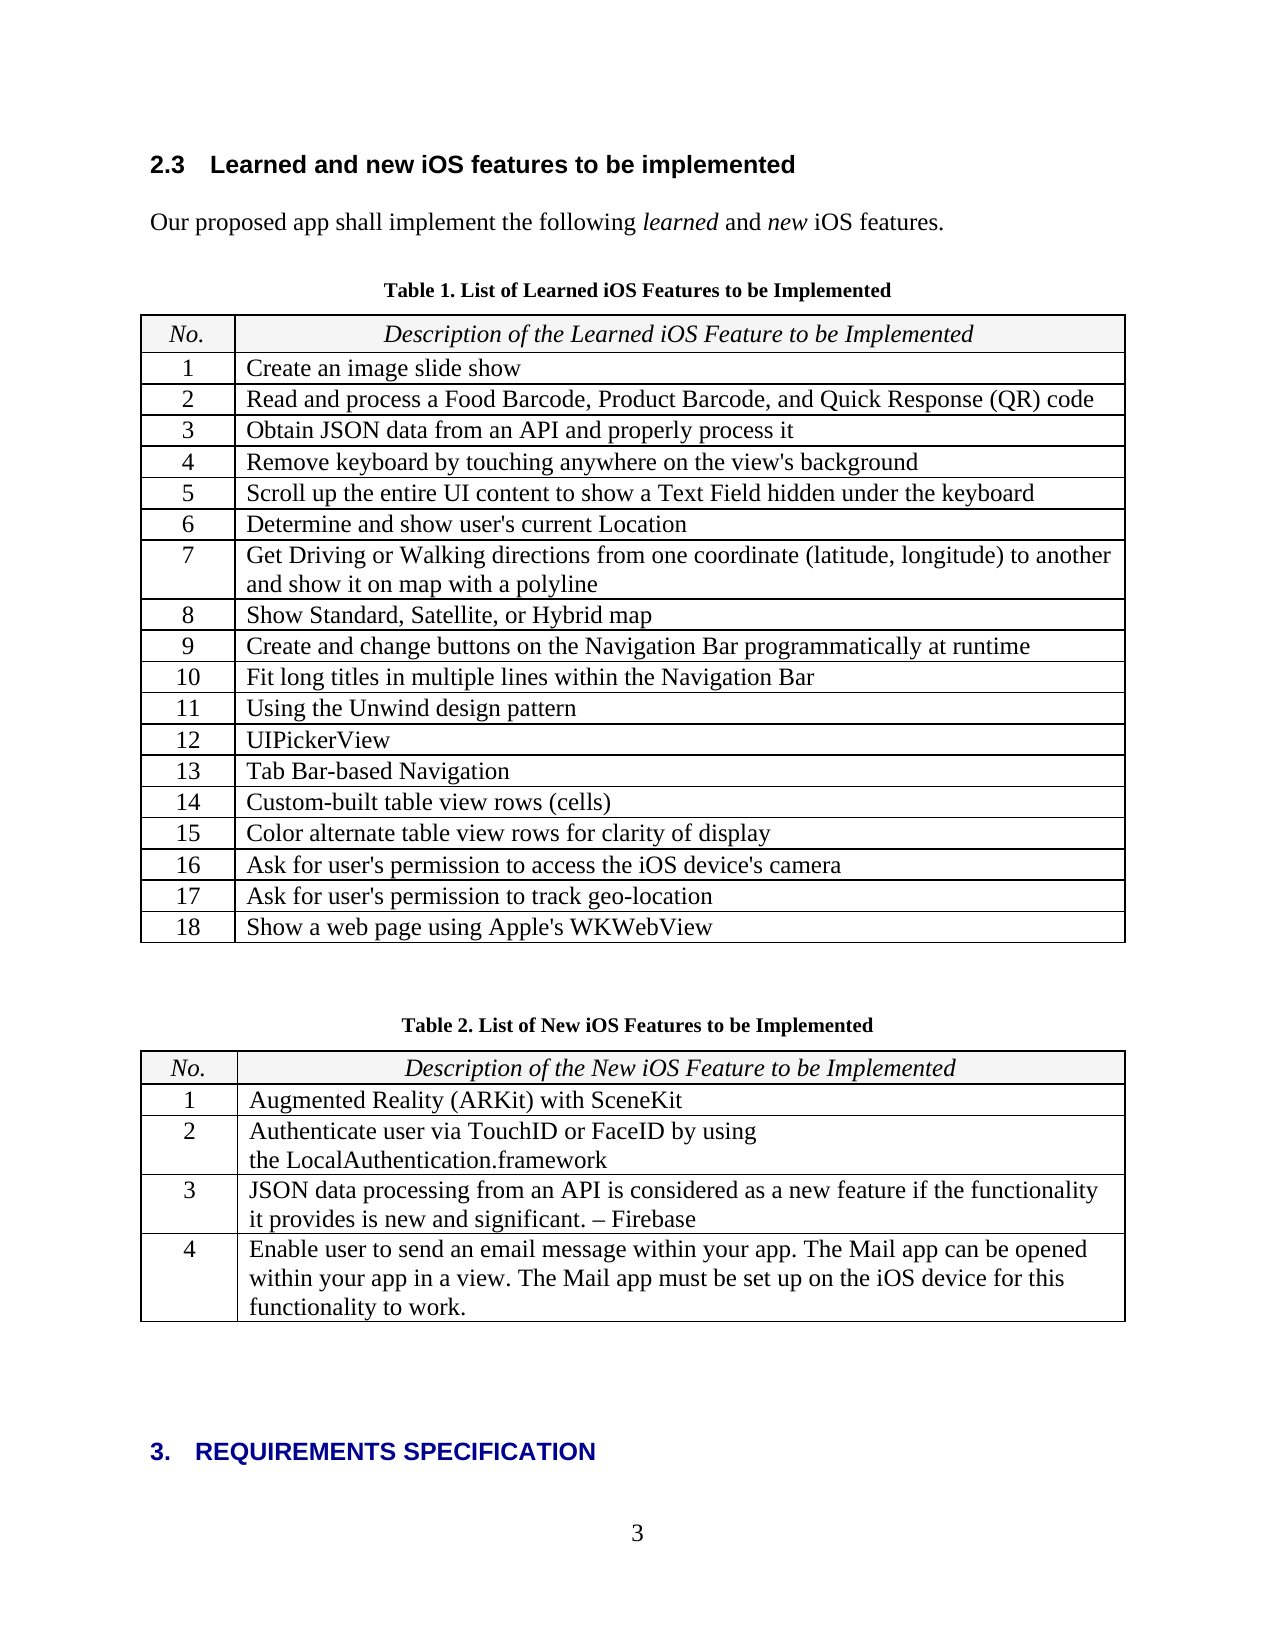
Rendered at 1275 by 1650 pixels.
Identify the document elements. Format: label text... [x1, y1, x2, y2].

subtitle Learned and new iOS features to be implemented [150, 150, 1125, 179]
table_cell 15 [142, 818, 234, 848]
text Table 1. List of Learned iOS Features to be Implemented [150, 277, 1125, 302]
table_cell Ask for user's permission to track geo-location [236, 881, 1124, 911]
table_cell 10 [142, 662, 234, 692]
table_cell Fit long titles in multiple lines within the Navigation Bar [236, 662, 1124, 692]
table_cell Get Driving or Walking directions from one coordinate (latitude, longitude) to another and show it on map with a polyline [236, 541, 1124, 598]
table_cell Scroll up the entire UI content to show a Text Field hidden under the keyboard [236, 478, 1124, 508]
table_cell Authenticate user via TouchID or FaceID by using the LocalAuthentication.framework [238, 1116, 1124, 1174]
table_cell Tab Bar-based Navigation [236, 756, 1124, 786]
table_cell Augmented Reality (ARKit) with SceneKit [238, 1085, 1124, 1114]
table_cell 12 [142, 725, 234, 754]
text Our proposed app shall implement the following learned and new iOS features. [150, 207, 1125, 236]
table_cell Show Standard, Satellite, or Hybrid map [236, 600, 1124, 629]
table_cell 11 [142, 693, 234, 723]
table_cell 8 [142, 600, 234, 629]
subtitle REQUIREMENTS SPECIFICATION [150, 1437, 1125, 1466]
table_cell Show a web page using Apple's WKWebView [236, 912, 1124, 942]
table_cell Create and change buttons on the Navigation Bar programmatically at runtime [236, 631, 1124, 661]
table_cell Custom-built table view rows (cells) [236, 787, 1124, 817]
table_cell 4 [142, 447, 234, 477]
table_cell 1 [142, 1085, 237, 1114]
table_cell Remove keyboard by touching anywhere on the view's background [236, 447, 1124, 477]
table_cell 18 [142, 912, 234, 942]
table_cell 2 [142, 1116, 237, 1174]
table_header Description of the New iOS Feature to be Implemented [238, 1052, 1124, 1083]
table_cell 17 [142, 881, 234, 911]
text Table 2. List of New iOS Features to be Implemented [150, 1013, 1125, 1037]
table_cell Using the Unwind design pattern [236, 693, 1124, 723]
table_header No. [142, 316, 234, 352]
table_header No. [142, 1052, 237, 1083]
table_header Description of the Learned iOS Feature to be Implemented [236, 316, 1124, 352]
table_cell 4 [142, 1234, 237, 1321]
table_cell Read and process a Food Barcode, Product Barcode, and Quick Response (QR) code [236, 385, 1124, 414]
table_cell 3 [142, 1175, 237, 1233]
table_cell 3 [142, 416, 234, 445]
table_cell Determine and show user's current Location [236, 510, 1124, 539]
table_cell JSON data processing from an API is considered as a new feature if the functionality it provides is new and significant. – Firebase [238, 1175, 1124, 1233]
table_cell 14 [142, 787, 234, 817]
table_cell 1 [142, 353, 234, 383]
table_cell Color alternate table view rows for clarity of display [236, 818, 1124, 848]
table_cell UIPickerView [236, 725, 1124, 754]
table_cell 7 [142, 541, 234, 598]
table_cell 16 [142, 850, 234, 879]
table_cell 13 [142, 756, 234, 786]
table_cell 9 [142, 631, 234, 661]
table_cell 6 [142, 510, 234, 539]
table_cell Enable user to send an email message within your app. The Mail app can be opened within your app in a view. The Mail app must be set up on the iOS device for this functionality to work. [238, 1234, 1124, 1321]
table_cell 5 [142, 478, 234, 508]
table_cell 2 [142, 385, 234, 414]
table_cell Obtain JSON data from an API and properly process it [236, 416, 1124, 445]
table_cell Ask for user's permission to access the iOS device's camera [236, 850, 1124, 879]
table_cell Create an image slide show [236, 353, 1124, 383]
